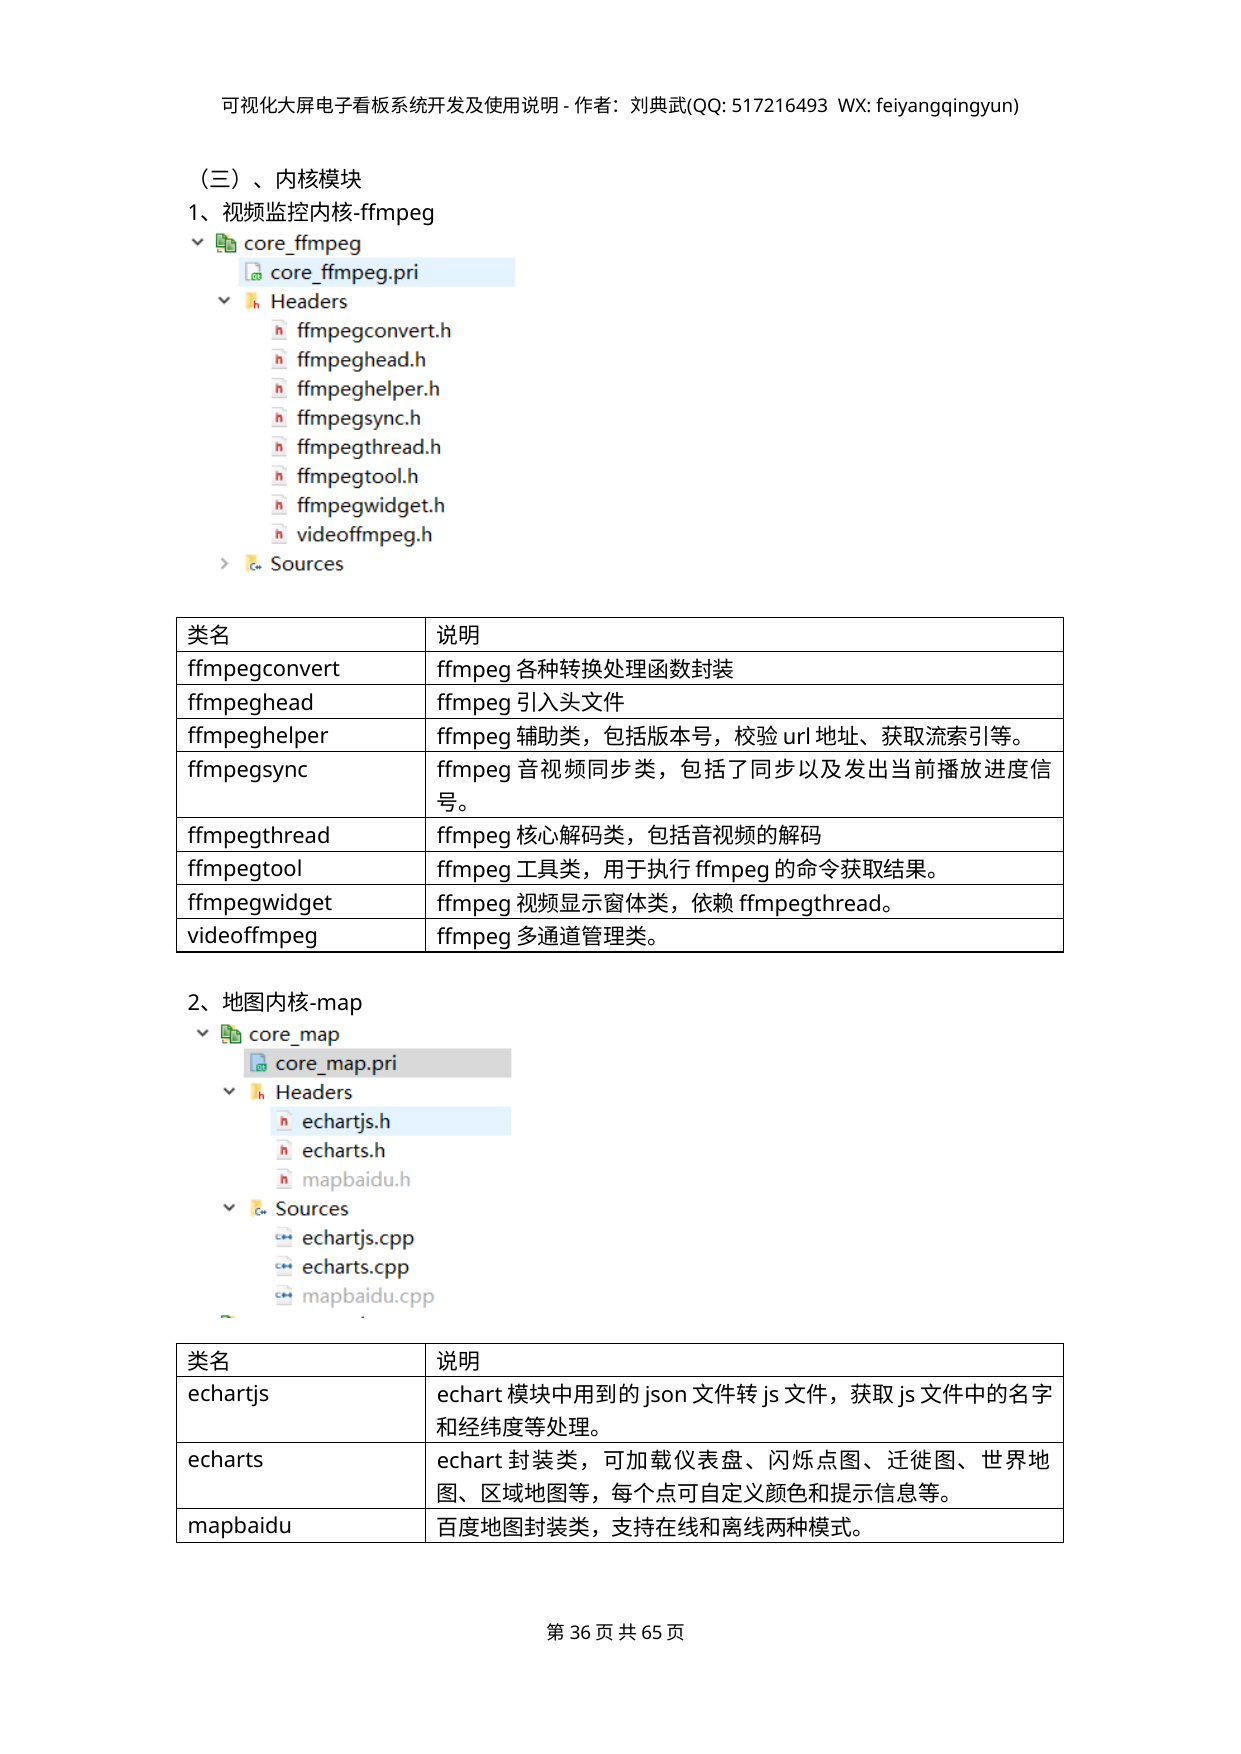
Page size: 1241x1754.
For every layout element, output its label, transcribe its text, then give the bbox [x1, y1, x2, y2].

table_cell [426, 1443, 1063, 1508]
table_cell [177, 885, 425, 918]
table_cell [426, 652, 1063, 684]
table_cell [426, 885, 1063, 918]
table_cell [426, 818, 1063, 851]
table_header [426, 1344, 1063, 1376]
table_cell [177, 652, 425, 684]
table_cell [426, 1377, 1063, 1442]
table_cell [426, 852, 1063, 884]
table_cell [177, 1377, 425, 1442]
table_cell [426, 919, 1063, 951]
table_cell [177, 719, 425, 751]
text （三）、内核模块 [187, 162, 1053, 194]
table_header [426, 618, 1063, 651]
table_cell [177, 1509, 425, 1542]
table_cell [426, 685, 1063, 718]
text 2、地图内核-map [187, 985, 1053, 1017]
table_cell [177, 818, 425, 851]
picture [187, 1017, 512, 1318]
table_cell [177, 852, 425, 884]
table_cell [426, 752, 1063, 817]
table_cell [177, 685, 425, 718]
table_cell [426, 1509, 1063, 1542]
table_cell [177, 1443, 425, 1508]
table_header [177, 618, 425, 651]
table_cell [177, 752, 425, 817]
text 1、视频监控内核-ffmpeg [187, 194, 1053, 227]
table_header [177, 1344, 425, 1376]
picture [187, 227, 516, 582]
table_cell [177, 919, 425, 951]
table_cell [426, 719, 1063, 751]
